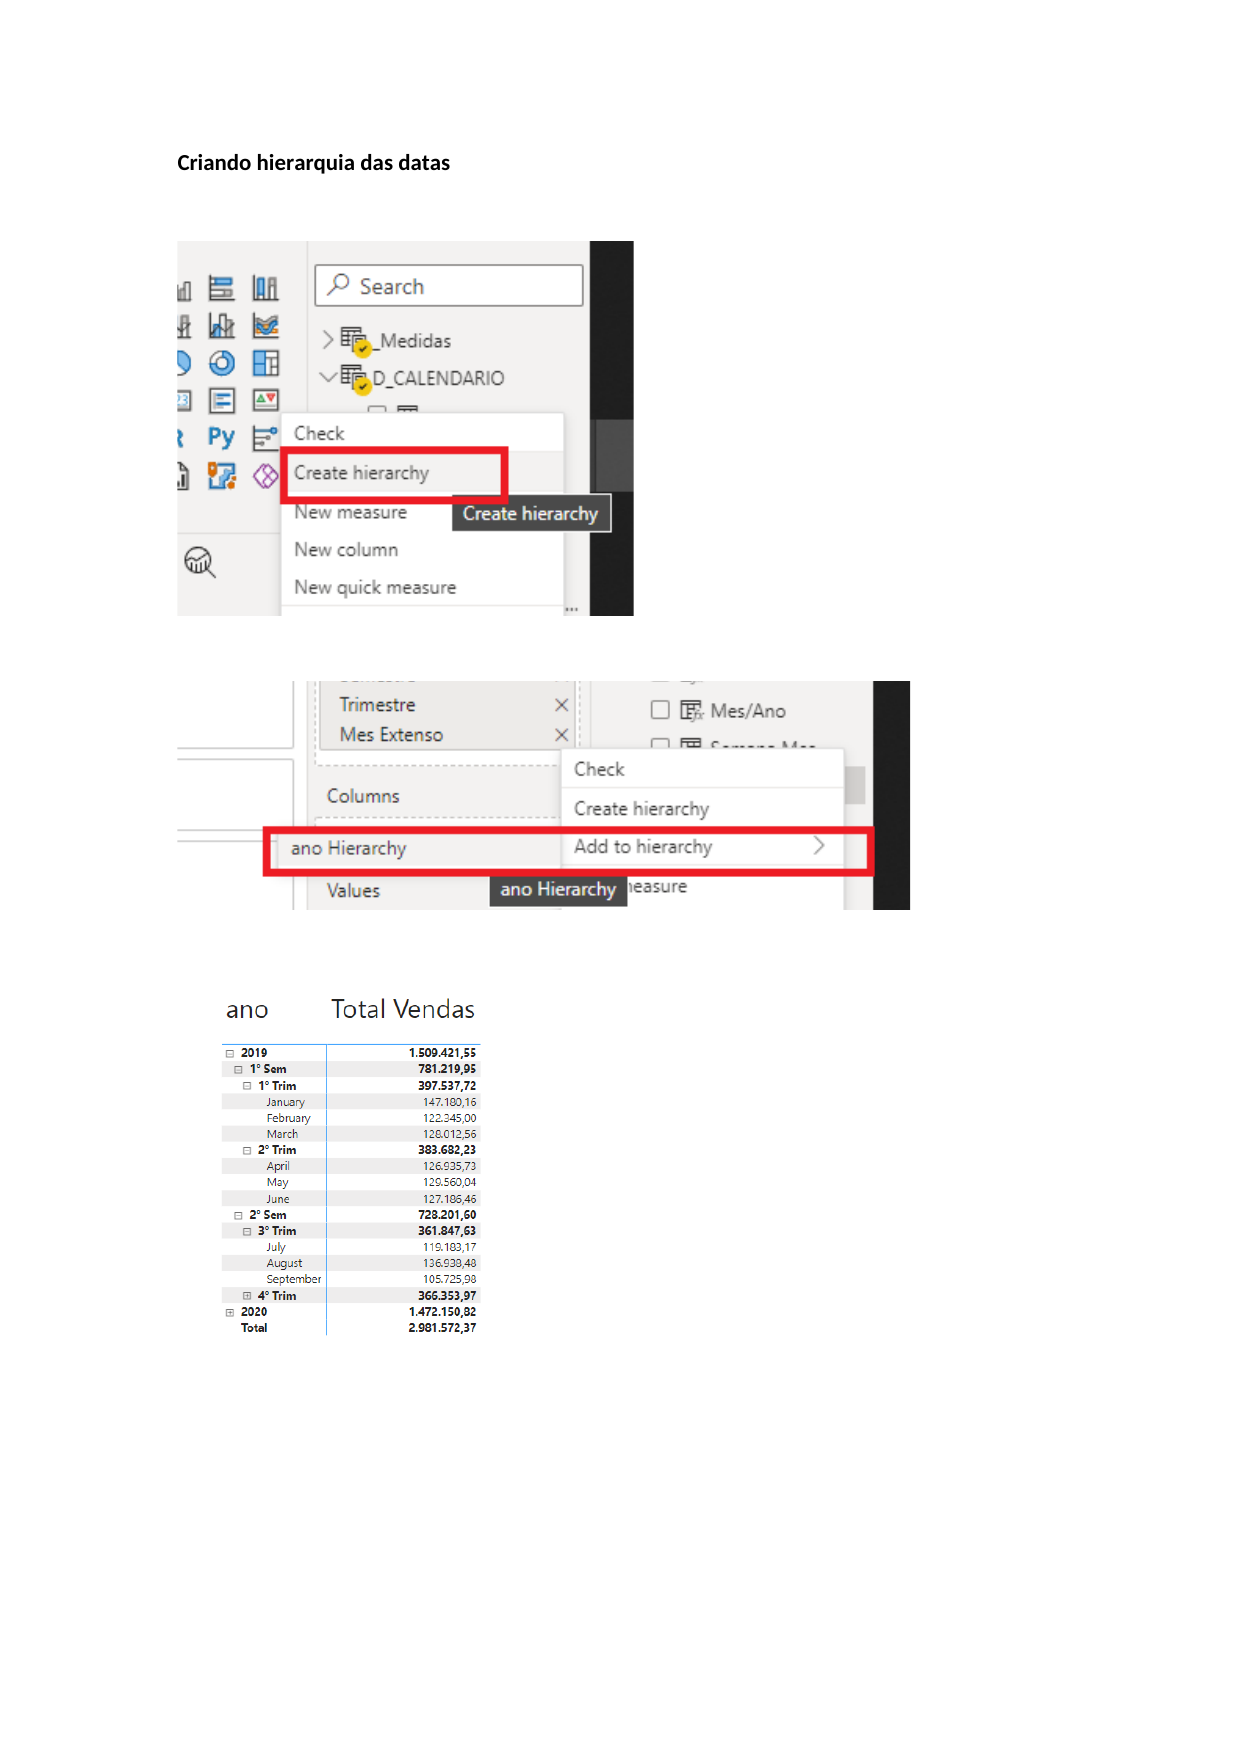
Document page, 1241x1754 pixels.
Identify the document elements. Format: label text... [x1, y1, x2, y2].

picture [177, 975, 592, 1384]
text Criando hierarquia das datas [177, 148, 1063, 176]
picture [177, 681, 911, 910]
picture [177, 241, 634, 616]
